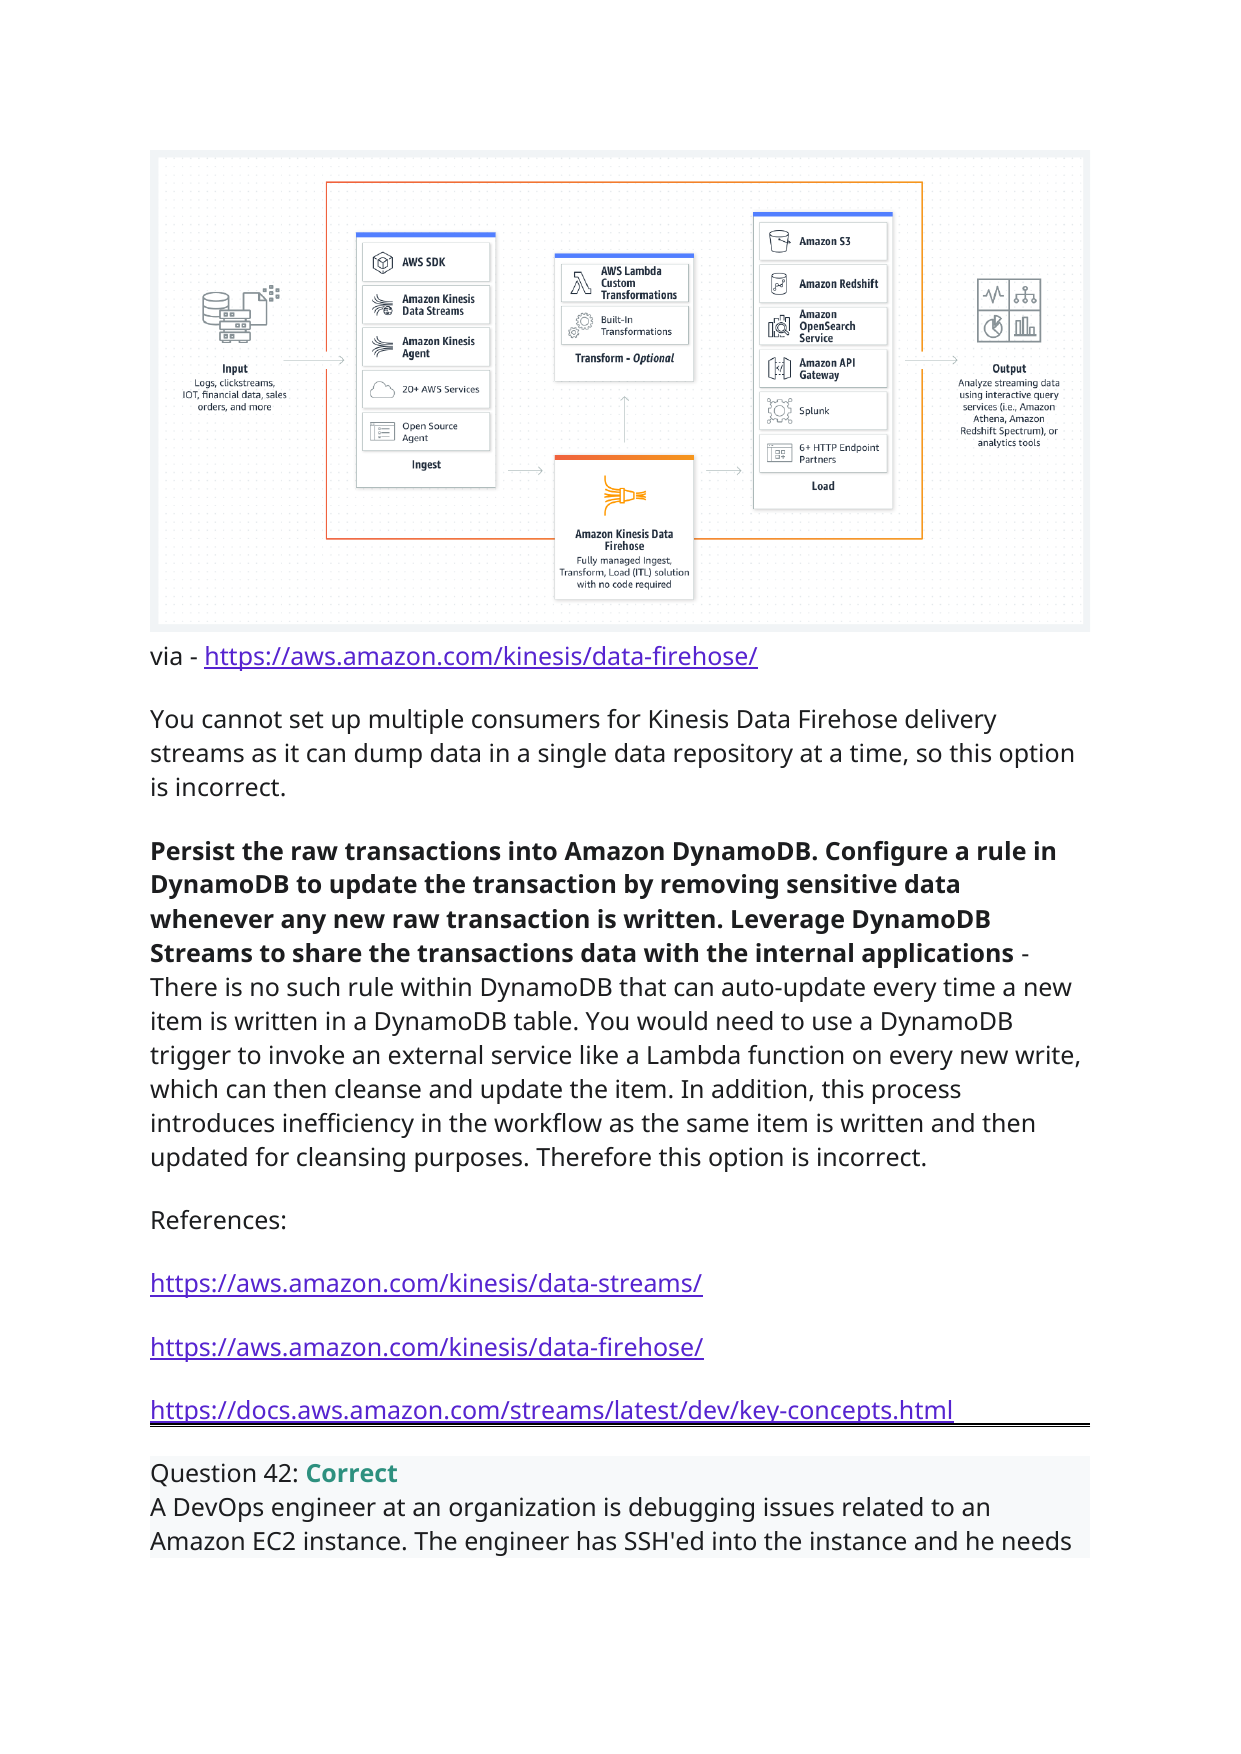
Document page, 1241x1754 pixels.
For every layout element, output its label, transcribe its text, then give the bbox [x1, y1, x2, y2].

text References: [150, 1203, 1090, 1237]
text Question 42: Correct [150, 1456, 1090, 1490]
text https://aws.amazon.com/kinesis/data-streams/ [150, 1266, 1090, 1300]
text Persist the raw transactions into Amazon DynamoDB. Configure a rule in DynamoDB to update the transaction by removing sensitive data whenever any new raw transaction is written. Leverage DynamoDB Streams to share the transactions data with the internal applications - There is no such rule within DynamoDB that can auto-update every time a new item is written in a DynamoDB table. You would need to use a DynamoDB trigger to invoke an external service like a Lambda function on every new write, which can then cleanse and update the item. In addition, this process introduces inefficiency in the workflow as the same item is written and then updated for cleansing purposes. Therefore this option is incorrect. [150, 833, 1090, 1174]
text https://docs.aws.amazon.com/streams/latest/dev/key-concepts.html [150, 1393, 1090, 1423]
picture [150, 150, 1091, 632]
text You cannot set up multiple consumers for Kinesis Data Firehose delivery streams as it can dump data in a single data repository at a time, so this option is incorrect. [150, 702, 1090, 804]
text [150, 1490, 1090, 1558]
text via - https://aws.amazon.com/kinesis/data-firehose/ [150, 632, 1090, 673]
text https://aws.amazon.com/kinesis/data-firehose/ [150, 1329, 1090, 1363]
